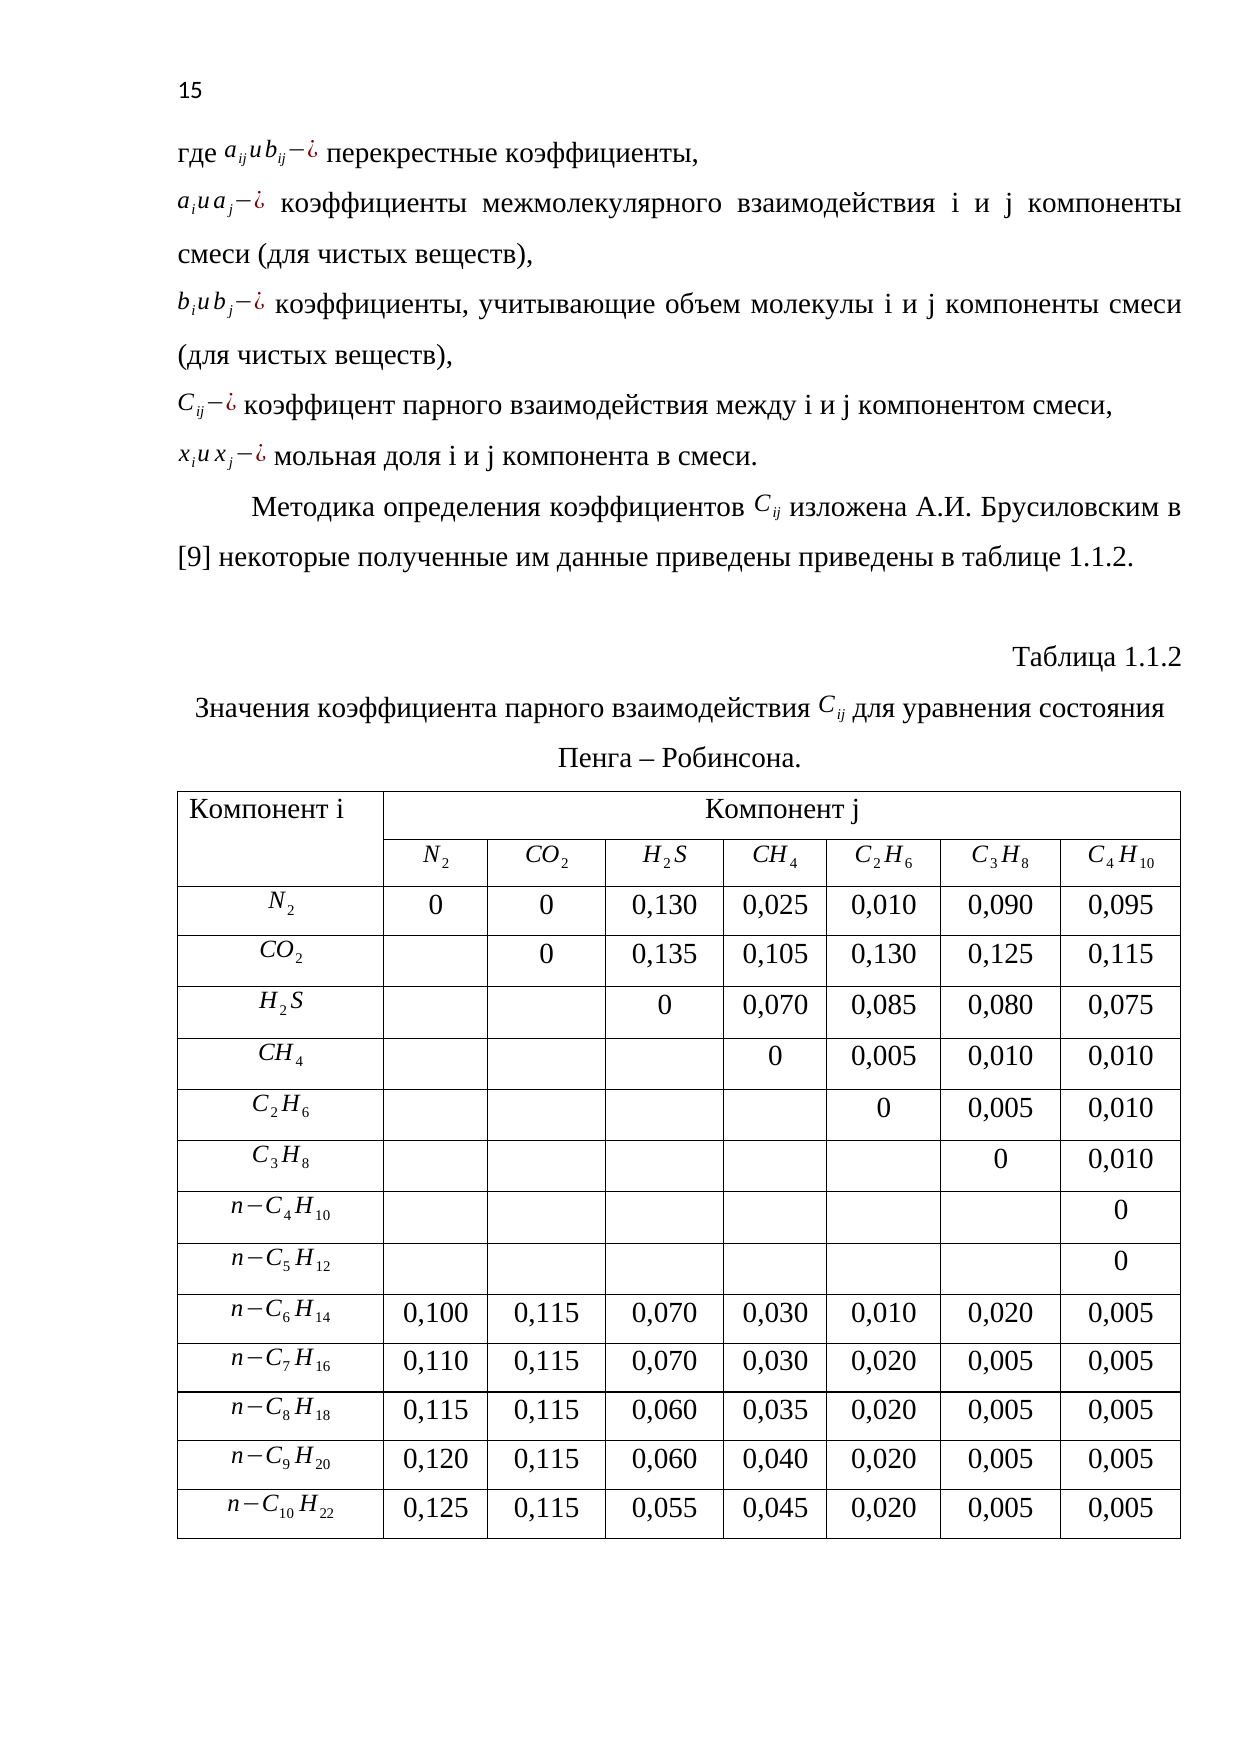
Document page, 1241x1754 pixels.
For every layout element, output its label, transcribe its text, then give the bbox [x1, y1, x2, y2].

table_cell 0,070 [724, 987, 826, 1037]
table_cell [384, 987, 487, 1037]
table_cell [827, 1192, 940, 1242]
table_cell 0,085 [827, 987, 940, 1037]
table_cell 0,005 [1061, 1344, 1180, 1391]
table_cell [827, 1141, 940, 1191]
table_cell [606, 1090, 723, 1140]
text где перекрестные коэффициенты, [177, 135, 1182, 168]
text Методика определения коэффициентов изложена А.И. Брусиловским в [9] некоторые полученные им данные приведены приведены в таблице 1.1.2. [177, 489, 1182, 572]
table_cell 0 [941, 1141, 1060, 1191]
table_cell 0,125 [384, 1490, 487, 1538]
table_cell 0,115 [488, 1295, 605, 1342]
table_cell 0,135 [606, 936, 723, 986]
table_cell [178, 1090, 383, 1140]
table_cell 0,120 [384, 1441, 487, 1489]
table_cell [941, 1192, 1060, 1242]
table_cell 0,070 [606, 1295, 723, 1342]
table_cell 0,010 [1061, 1141, 1180, 1191]
table_cell 0,040 [724, 1441, 826, 1489]
table_header Компонент i [178, 792, 383, 886]
table_cell 0,070 [606, 1344, 723, 1391]
table_cell [178, 1441, 383, 1489]
table_cell [606, 1192, 723, 1242]
table_cell 0,115 [384, 1393, 487, 1440]
text мольная доля i и j компонента в смеси. [177, 438, 1182, 472]
table_cell 0,115 [488, 1393, 605, 1440]
table_cell [606, 1039, 723, 1089]
table_cell 0,005 [827, 1039, 940, 1089]
table_cell 0,020 [827, 1490, 940, 1538]
table_cell [488, 987, 605, 1037]
table_cell [724, 840, 826, 886]
table_cell 0,125 [941, 936, 1060, 986]
table_cell [178, 1393, 383, 1440]
table_cell 0,045 [724, 1490, 826, 1538]
table_cell [178, 887, 383, 935]
table_cell 0,020 [827, 1344, 940, 1391]
table_cell 0 [1061, 1192, 1180, 1242]
table_cell [941, 1244, 1060, 1294]
table_cell 0,005 [1061, 1295, 1180, 1342]
table_cell [1061, 840, 1180, 886]
table_cell [827, 840, 940, 886]
table_cell 0,055 [606, 1490, 723, 1538]
table_cell 0,005 [941, 1393, 1060, 1440]
table_cell [724, 1192, 826, 1242]
table_cell [941, 840, 1060, 886]
table_cell [724, 1090, 826, 1140]
table_cell 0,030 [724, 1344, 826, 1391]
table_cell 0,090 [941, 887, 1060, 935]
text коэффициенты межмолекулярного взаимодействия i и j компоненты смеси (для чистых веществ), [177, 185, 1182, 269]
table_cell [178, 936, 383, 986]
table_cell 0,010 [1061, 1090, 1180, 1140]
table_cell 0,010 [827, 1295, 940, 1342]
table_cell [384, 1090, 487, 1140]
table_cell 0,005 [941, 1441, 1060, 1489]
table_cell [488, 1090, 605, 1140]
table_cell 0,010 [827, 887, 940, 935]
table_cell 0,020 [827, 1441, 940, 1489]
table_cell 0 [488, 936, 605, 986]
table_cell [606, 840, 723, 886]
table_cell [606, 1141, 723, 1191]
table_cell 0,005 [941, 1090, 1060, 1140]
text коэффициенты, учитывающие объем молекулы i и j компоненты смеси (для чистых веществ), [177, 286, 1182, 370]
text Значения коэффициента парного взаимодействия для уравнения состояния Пенга – Робинсона. [177, 690, 1182, 774]
table_cell 0 [384, 887, 487, 935]
table_cell 0,005 [941, 1490, 1060, 1538]
table_cell [384, 1244, 487, 1294]
table_cell [488, 1192, 605, 1242]
table_cell [178, 1192, 383, 1242]
text коэффицент парного взаимодействия между i и j компонентом смеси, [177, 387, 1182, 421]
table_cell [384, 840, 487, 886]
table_cell 0,005 [1061, 1490, 1180, 1538]
table_cell 0,010 [1061, 1039, 1180, 1089]
table_cell [178, 1141, 383, 1191]
table_cell [488, 1039, 605, 1089]
table_cell 0,020 [941, 1295, 1060, 1342]
table_cell [488, 1244, 605, 1294]
table_cell 0,105 [724, 936, 826, 986]
text Таблица 1.1.2 [177, 639, 1182, 673]
table_cell [488, 1141, 605, 1191]
table_cell 0,005 [1061, 1393, 1180, 1440]
table_cell 0,100 [384, 1295, 487, 1342]
table_cell [384, 1039, 487, 1089]
table_cell [178, 1295, 383, 1342]
table_cell [724, 1244, 826, 1294]
table_cell 0,110 [384, 1344, 487, 1391]
table_cell 0,095 [1061, 887, 1180, 935]
table_cell 0,115 [488, 1490, 605, 1538]
table_cell [827, 1244, 940, 1294]
table_cell 0,035 [724, 1393, 826, 1440]
table_cell 0,010 [941, 1039, 1060, 1089]
table_cell 0,130 [606, 887, 723, 935]
table_cell 0 [827, 1090, 940, 1140]
table_cell 0,030 [724, 1295, 826, 1342]
table_cell [178, 1344, 383, 1391]
table_cell 0,115 [1061, 936, 1180, 986]
table_cell 0,020 [827, 1393, 940, 1440]
table_cell 0,005 [941, 1344, 1060, 1391]
table_cell [384, 936, 487, 986]
table_cell [178, 1490, 383, 1538]
table_cell 0,115 [488, 1344, 605, 1391]
table_header Компонент j [384, 792, 1180, 839]
table_cell [178, 1244, 383, 1294]
table_cell [178, 1039, 383, 1089]
table_cell [384, 1192, 487, 1242]
table_cell 0 [606, 987, 723, 1037]
table_cell 0,130 [827, 936, 940, 986]
table_cell 0,115 [488, 1441, 605, 1489]
table_cell [384, 1141, 487, 1191]
table_cell 0,060 [606, 1441, 723, 1489]
table_cell [488, 840, 605, 886]
table_cell 0,005 [1061, 1441, 1180, 1489]
table_cell 0,025 [724, 887, 826, 935]
table_cell [606, 1244, 723, 1294]
table_cell 0,060 [606, 1393, 723, 1440]
table_cell [178, 987, 383, 1037]
table_cell 0,080 [941, 987, 1060, 1037]
table_cell 0 [488, 887, 605, 935]
table_cell 0 [724, 1039, 826, 1089]
table_cell 0 [1061, 1244, 1180, 1294]
table_cell [724, 1141, 826, 1191]
table_cell 0,075 [1061, 987, 1180, 1037]
